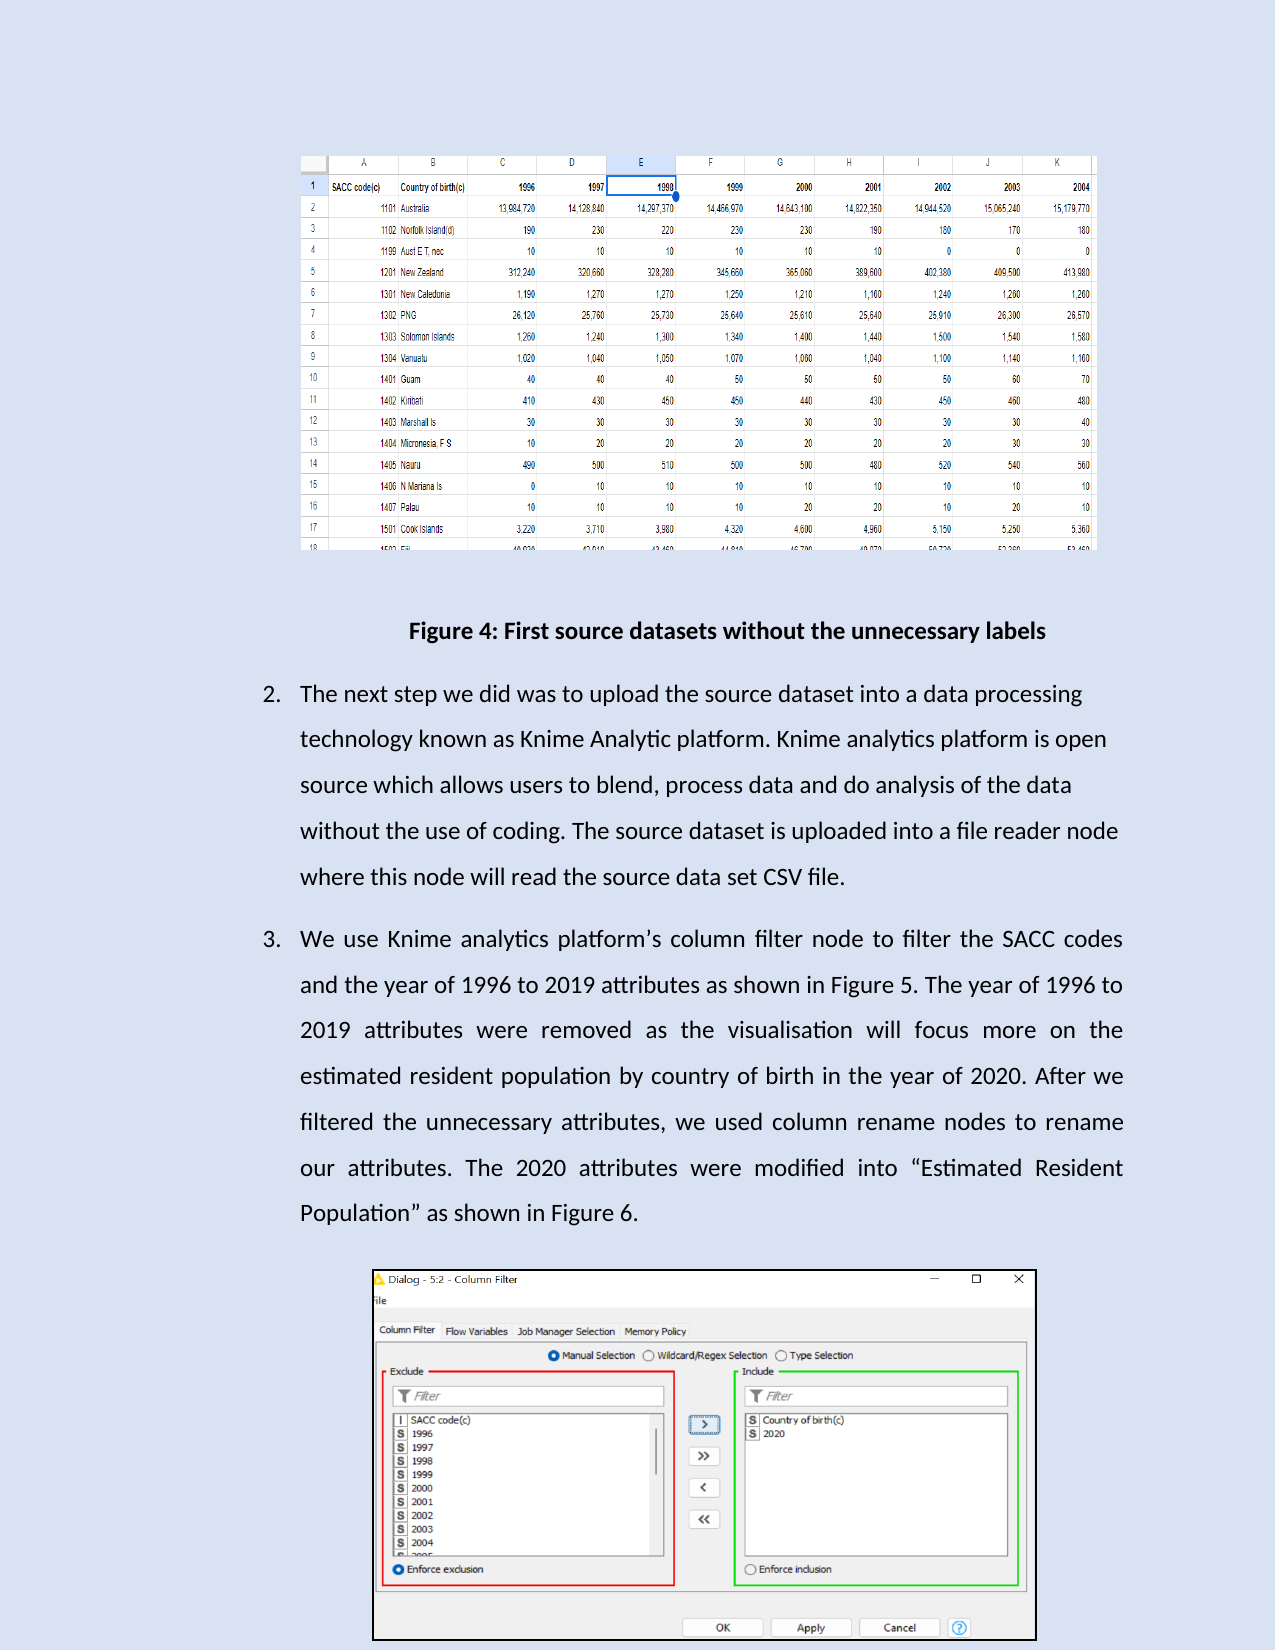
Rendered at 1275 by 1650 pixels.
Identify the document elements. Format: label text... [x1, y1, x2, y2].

text Figure 4: First source datasets without the unnecessary labels [300, 384, 1125, 646]
list The next step we did was to upload the source dataset into a data processing technology known as Knime Analytic platform. Knime analytics platform is open source which allows users to blend, process data and do analysis of the data without the use of coding. The source dataset is uploaded into a file reader node where this node will read the source data set CSV file. [262, 678, 1125, 891]
list We use Knime analytics platform’s column filter node to filter the SACC codes and the year of 1996 to 2019 attributes as shown in Figure 5. The year of 1996 to 2019 attributes were removed as the visualisation will focus more on the estimated resident population by country of birth in the year of 2020. After we filtered the unnecessary attributes, we used column rename nodes to rename our attributes. The 2020 attributes were modified into “Estimated Resident Population” as shown in Figure 6. [262, 923, 1125, 1228]
picture [301, 156, 1097, 550]
picture [374, 1271, 1034, 1639]
